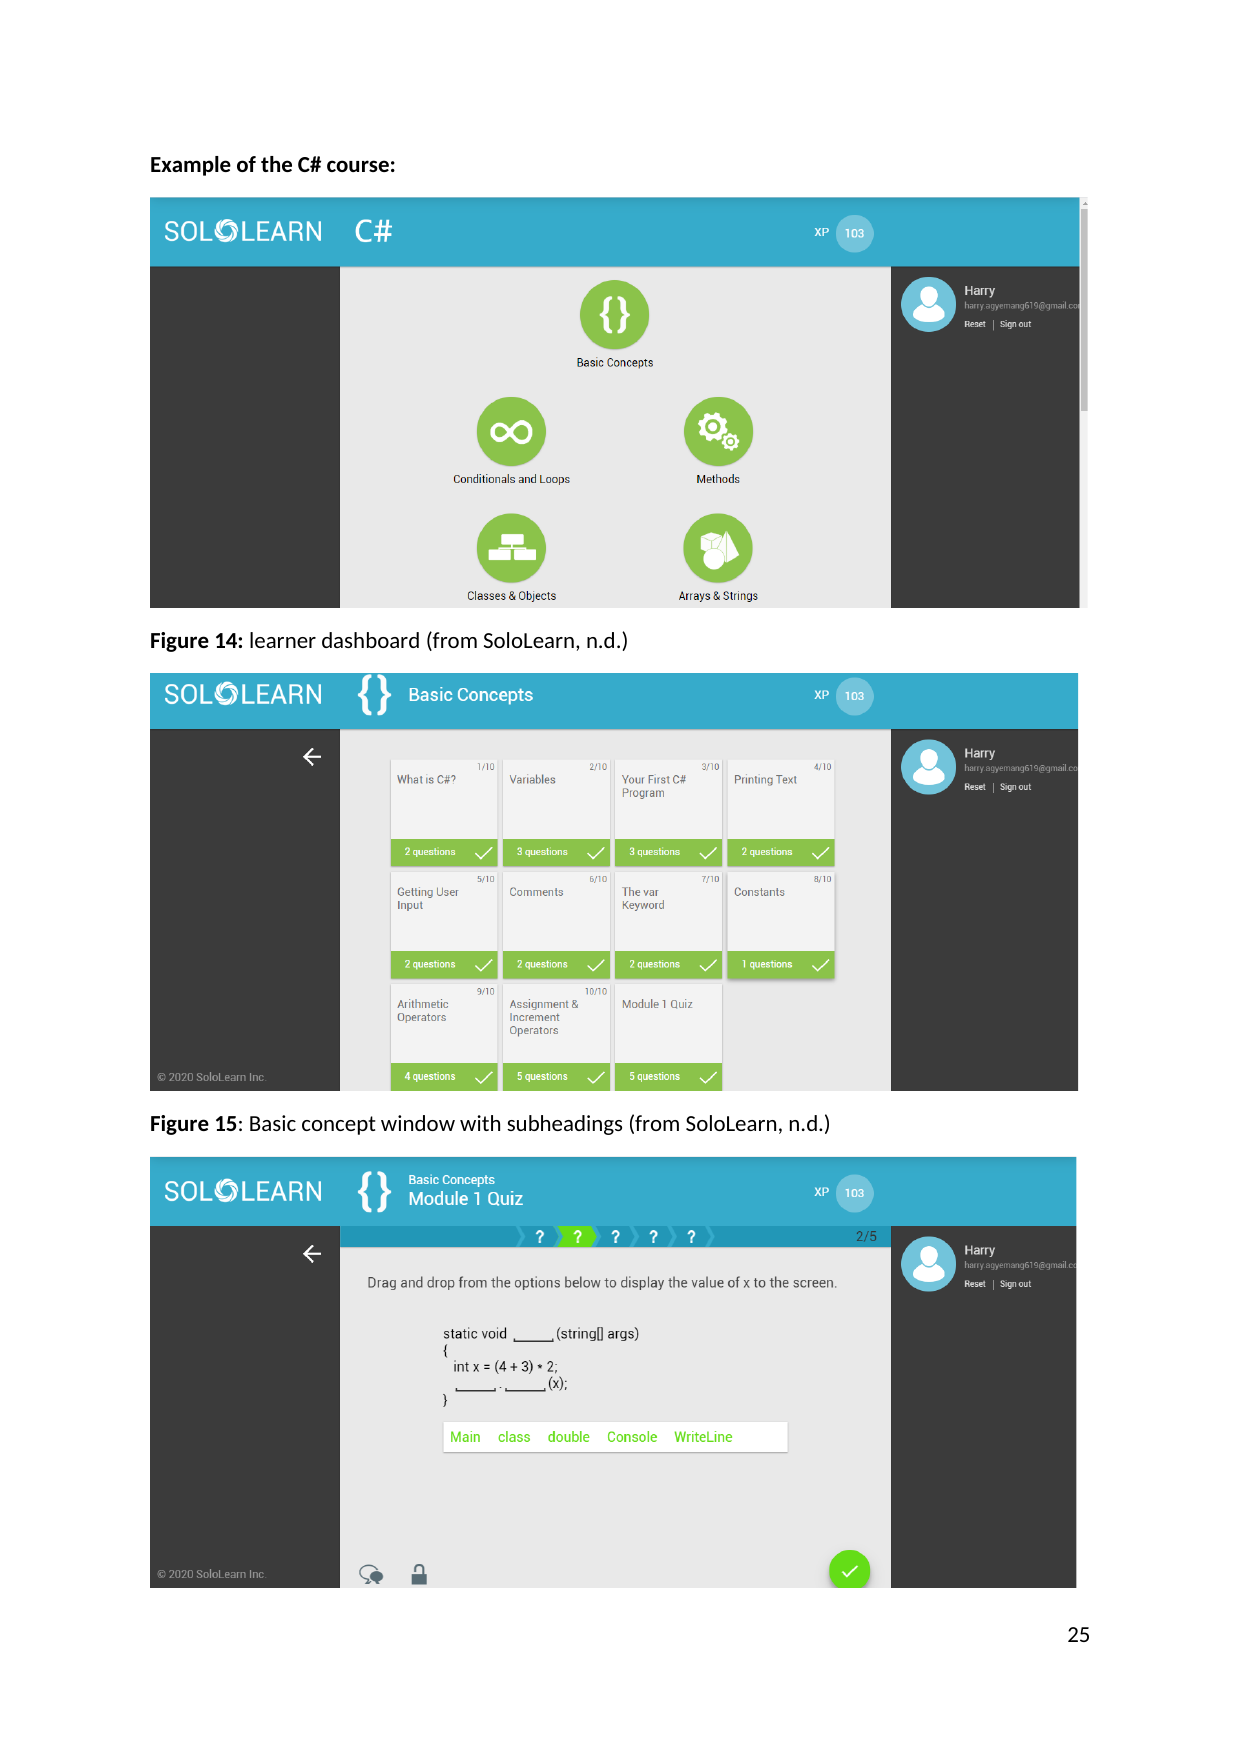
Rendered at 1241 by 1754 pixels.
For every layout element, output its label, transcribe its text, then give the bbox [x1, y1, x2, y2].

picture [150, 673, 1079, 1091]
text Figure 15: Basic concept window with subheadings (from SoloLearn, n.d.) [150, 1109, 1090, 1138]
text Example of the C# course: [150, 150, 1090, 178]
picture [150, 196, 1088, 608]
text Figure 14: learner dashboard (from SoloLearn, n.d.) [150, 627, 1090, 655]
picture [150, 1156, 1077, 1588]
